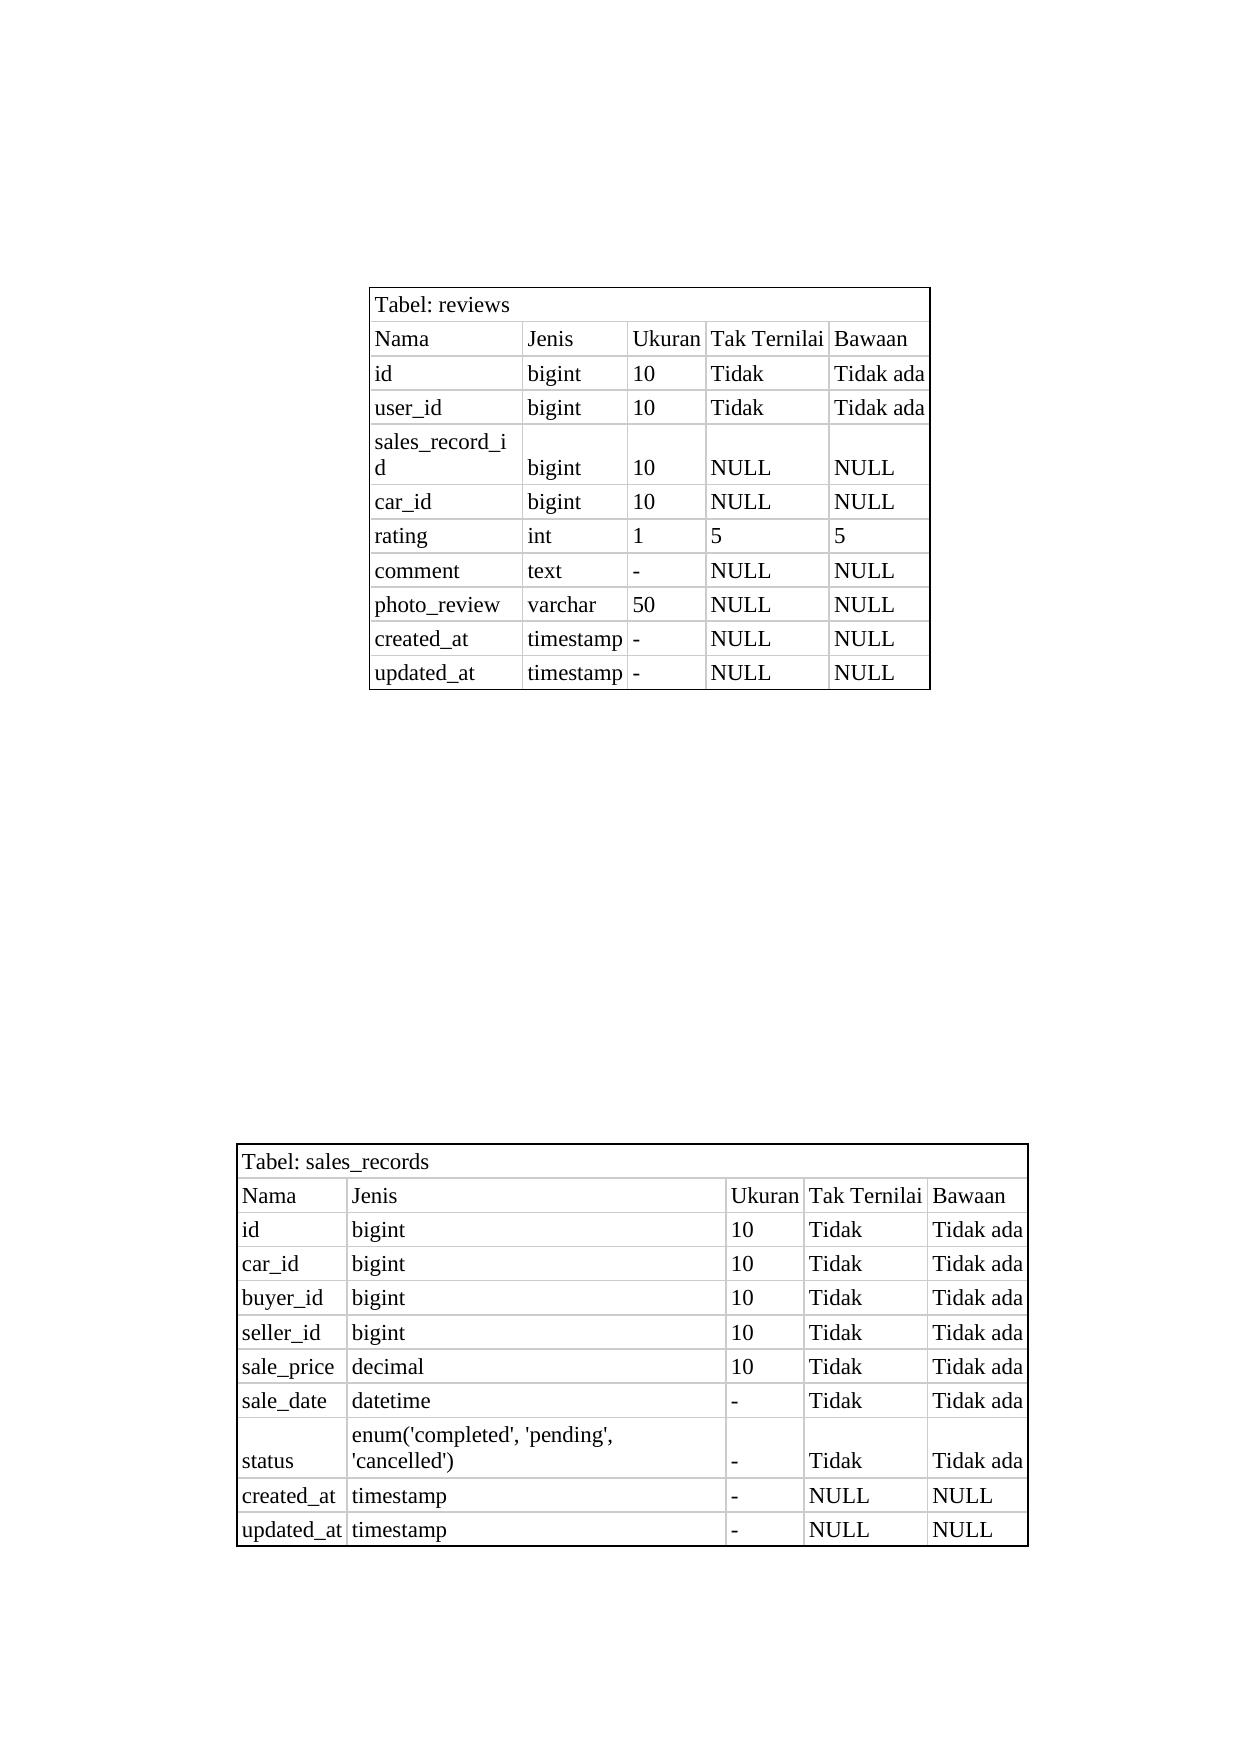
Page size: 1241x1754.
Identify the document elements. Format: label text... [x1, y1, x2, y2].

table_cell NULL [707, 425, 828, 484]
table_cell NULL [805, 1479, 927, 1511]
table_cell NULL [707, 622, 828, 654]
table_cell Tidak [805, 1418, 927, 1477]
table_cell timestamp [523, 622, 627, 654]
table_cell car_id [370, 485, 522, 518]
table_cell rating [370, 519, 522, 552]
table_cell 10 [727, 1281, 803, 1314]
table_cell buyer_id [238, 1281, 346, 1314]
table_cell varchar [523, 588, 627, 620]
table_cell - [727, 1418, 803, 1477]
table_cell Tidak ada [928, 1281, 1027, 1314]
table_cell id [370, 356, 522, 389]
table_cell bigint [523, 357, 627, 389]
table_cell timestamp [348, 1479, 725, 1511]
table_cell 5 [830, 520, 929, 552]
table_cell sale_price [238, 1350, 346, 1382]
table_cell Tidak ada [928, 1418, 1027, 1477]
table_cell user_id [370, 390, 522, 423]
table_cell bigint [523, 391, 627, 423]
table_cell Bawaan [928, 1179, 1027, 1211]
table_cell timestamp [523, 656, 627, 689]
table_cell created_at [238, 1479, 346, 1511]
table_cell - [727, 1479, 803, 1511]
table_cell NULL [830, 485, 929, 518]
table_cell Tidak [805, 1281, 927, 1314]
table_cell status [238, 1418, 346, 1477]
table_header Tabel: sales_records [238, 1145, 1027, 1177]
table_cell bigint [348, 1247, 725, 1280]
table_cell Tidak [805, 1384, 927, 1416]
table_cell photo_review [370, 587, 522, 620]
table_cell created_at [370, 621, 522, 654]
table_cell bigint [523, 425, 627, 484]
table_cell 10 [628, 485, 705, 518]
table_cell 10 [727, 1316, 803, 1348]
table_cell Tidak [805, 1350, 927, 1382]
table_cell timestamp [348, 1513, 725, 1545]
table_cell datetime [348, 1384, 725, 1416]
table_cell Tidak [805, 1213, 927, 1246]
table_cell Tidak ada [928, 1213, 1027, 1246]
table_cell Ukuran [628, 322, 705, 355]
table_cell bigint [348, 1281, 725, 1314]
table_cell comment [370, 553, 522, 586]
table_cell id [238, 1213, 346, 1246]
table_cell 10 [727, 1350, 803, 1382]
table_cell NULL [805, 1513, 927, 1545]
table_cell 50 [628, 588, 705, 620]
table_cell enum('completed', 'pending', 'cancelled') [348, 1418, 725, 1477]
table_cell NULL [707, 588, 828, 620]
table_cell 10 [727, 1247, 803, 1280]
table_cell 10 [628, 357, 705, 389]
table_cell decimal [348, 1350, 725, 1382]
table_cell updated_at [370, 656, 522, 689]
table_cell car_id [238, 1247, 346, 1280]
table_cell Jenis [523, 322, 627, 355]
table_cell - [628, 656, 705, 689]
table_cell NULL [830, 622, 929, 654]
table_cell NULL [928, 1479, 1027, 1511]
table_header Tabel: reviews [370, 288, 929, 321]
table_cell Tidak ada [830, 357, 929, 389]
table_cell Tidak ada [928, 1316, 1027, 1348]
table_cell bigint [523, 485, 627, 518]
table_cell Nama [238, 1179, 346, 1211]
table_cell Tidak ada [928, 1350, 1027, 1382]
table_cell Tidak [805, 1247, 927, 1280]
table_cell NULL [830, 588, 929, 620]
table_cell NULL [707, 554, 828, 586]
table_cell sale_date [238, 1384, 346, 1416]
table_cell Tak Ternilai [805, 1179, 927, 1211]
table_cell NULL [830, 554, 929, 586]
table_cell 10 [727, 1213, 803, 1246]
table_cell Jenis [348, 1179, 725, 1211]
table_cell NULL [707, 485, 828, 518]
table_cell NULL [830, 425, 929, 484]
table_cell Nama [370, 322, 522, 355]
table_cell Tidak [707, 391, 828, 423]
table_cell - [727, 1513, 803, 1545]
table_cell seller_id [238, 1316, 346, 1348]
table_cell Tak Ternilai [707, 322, 828, 355]
table_cell Tidak [805, 1316, 927, 1348]
table_cell int [523, 520, 627, 552]
table_cell Tidak [707, 357, 828, 389]
table_cell bigint [348, 1213, 725, 1246]
table_cell Bawaan [830, 322, 929, 355]
table_cell - [727, 1384, 803, 1416]
table_cell 10 [628, 425, 705, 484]
table_cell 5 [707, 520, 828, 552]
table_cell text [523, 554, 627, 586]
table_cell NULL [928, 1513, 1027, 1545]
table_cell updated_at [238, 1513, 346, 1545]
table_cell NULL [707, 656, 828, 689]
table_cell Tidak ada [928, 1247, 1027, 1280]
table_cell sales_record_id [370, 424, 522, 484]
table_cell bigint [348, 1316, 725, 1348]
table_cell - [628, 622, 705, 654]
table_cell Tidak ada [928, 1384, 1027, 1416]
table_cell 1 [628, 520, 705, 552]
table_cell Ukuran [727, 1179, 803, 1211]
table_cell NULL [830, 656, 929, 689]
table_cell 10 [628, 391, 705, 423]
table_cell Tidak ada [830, 391, 929, 423]
table_cell - [628, 554, 705, 586]
